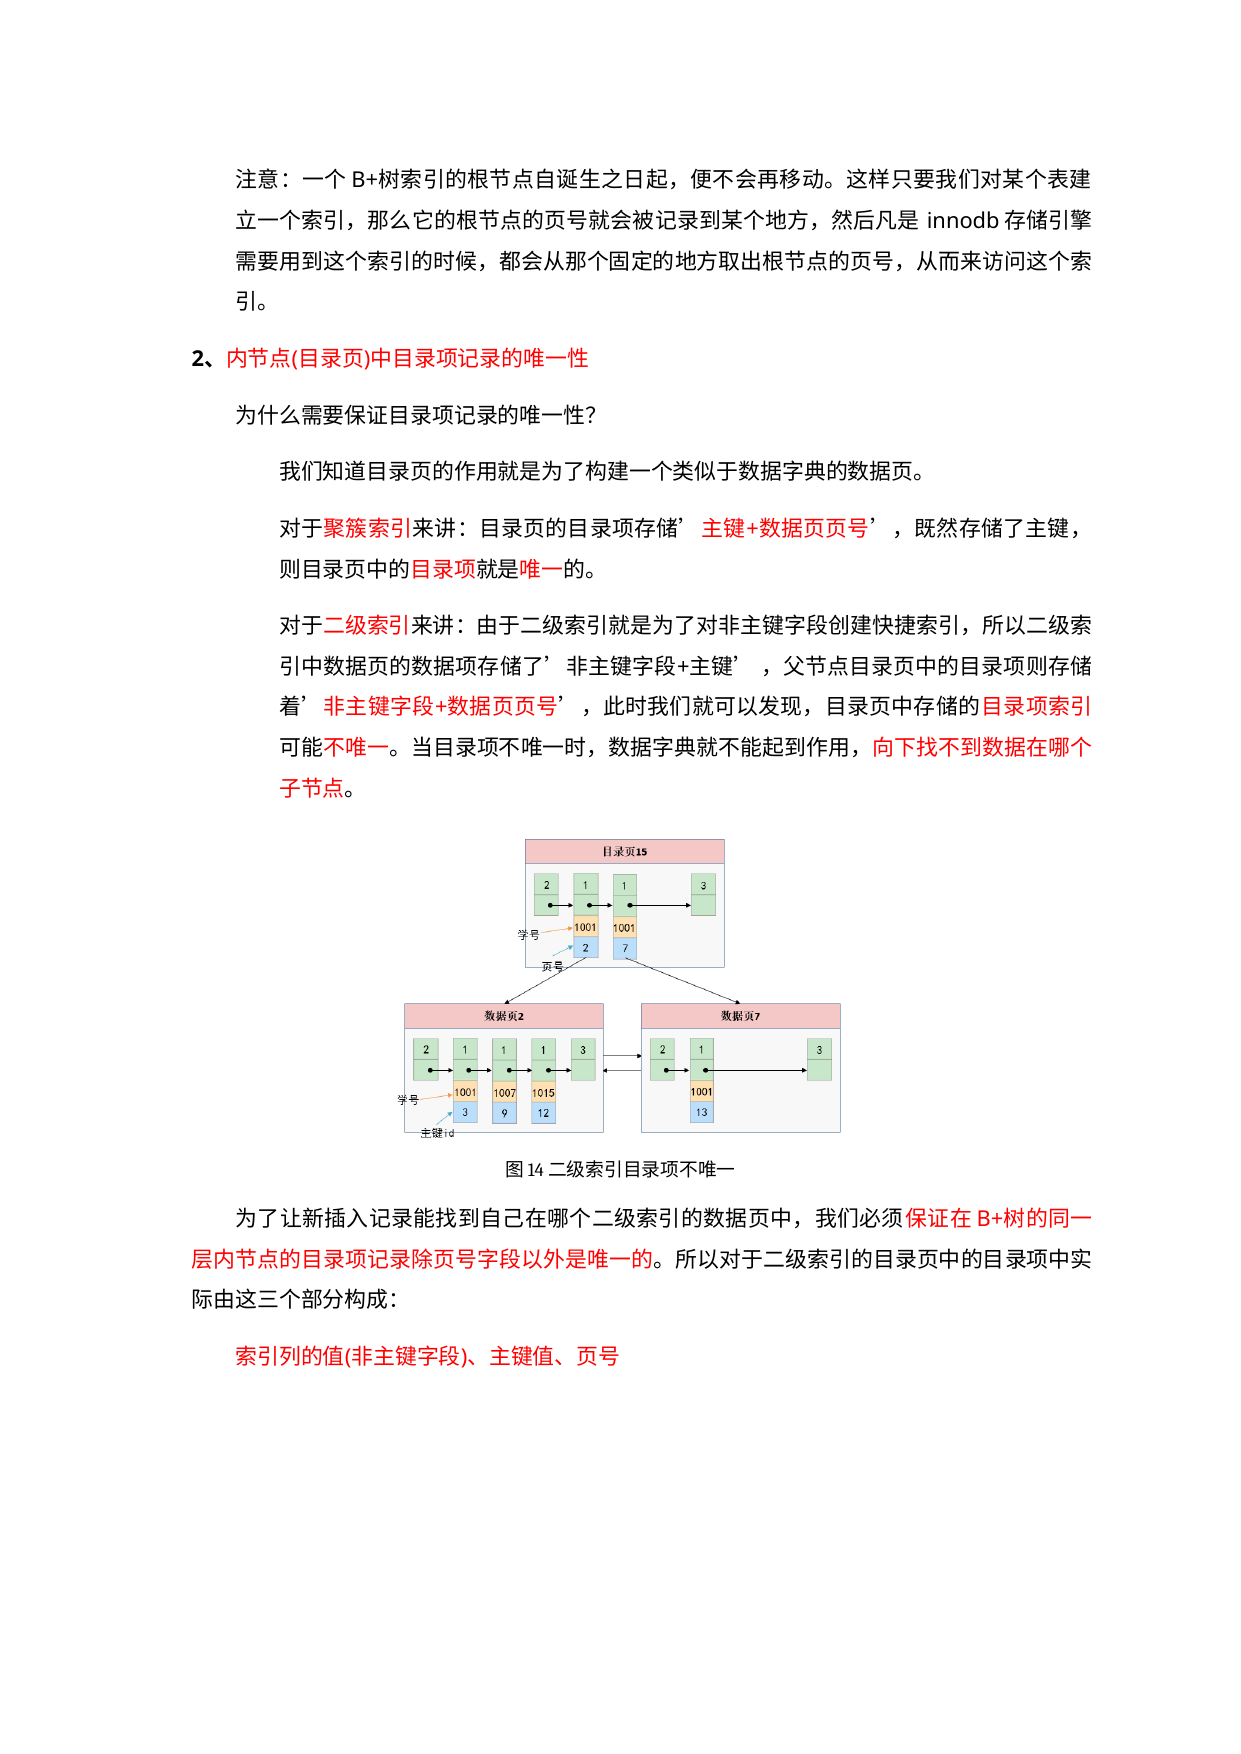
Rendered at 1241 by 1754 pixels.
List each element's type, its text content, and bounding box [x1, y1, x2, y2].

text 索引列的值(非主键字段)、主键值、页号 [191, 1339, 1092, 1371]
text 为什么需要保证目录项记录的唯一性？ [191, 397, 1092, 430]
text 对于聚簇索引来讲：目录页的目录项存储’主键+数据页页号’，既然存储了主键，则目录页中的目录项就是唯一的。 [279, 511, 1092, 584]
text 2、内节点(目录页)中目录项记录的唯一性 [148, 341, 1092, 373]
text 注意：一个B+树索引的根节点自诞生之日起，便不会再移动。这样只要我们对某个表建立一个索引，那么它的根节点的页号就会被记录到某个地方，然后凡是innodb存储引擎需要用到这个索引的时候，都会从那个固定的地方取出根节点的页号，从而来访问这个索引。 [235, 162, 1092, 316]
text 我们知道目录页的作用就是为了构建一个类似于数据字典的数据页。 [191, 454, 1092, 486]
text 图 14 二级索引目录项不唯一 [148, 1152, 1092, 1184]
picture [390, 832, 850, 1147]
text 为了让新插入记录能找到自己在哪个二级索引的数据页中，我们必须保证在B+树的同一层内节点的目录项记录除页号字段以外是唯一的。所以对于二级索引的目录页中的目录项中实际由这三个部分构成： [191, 1201, 1092, 1314]
text 对于二级索引来讲：由于二级索引就是为了对非主键字段创建快捷索引，所以二级索引中数据页的数据项存储了’非主键字段+主键’ ，父节点目录页中的目录项则存储着’非主键字段+数据页页号’，此时我们就可以发现，目录页中存储的目录项索引可能不唯一。当目录项不唯一时，数据字典就不能起到作用，向下找不到数据在哪个子节点。 [279, 608, 1092, 803]
